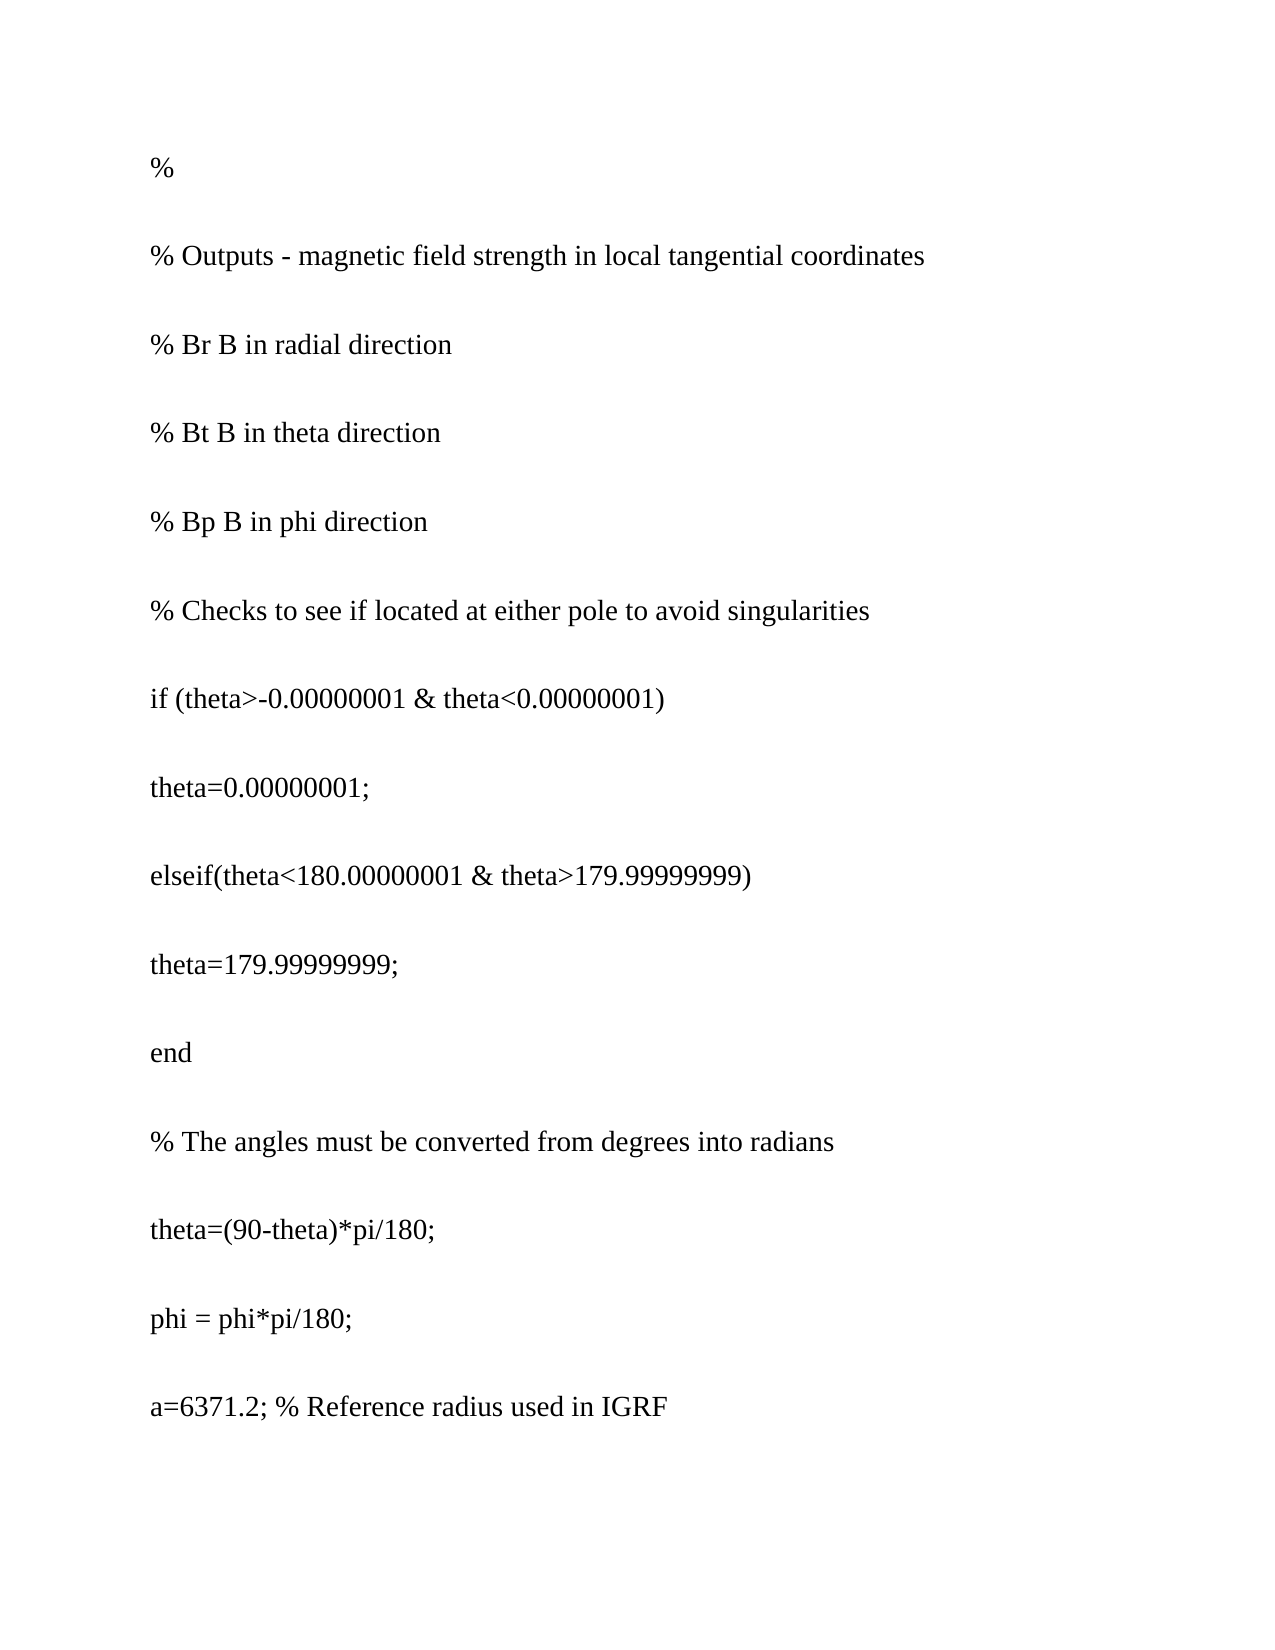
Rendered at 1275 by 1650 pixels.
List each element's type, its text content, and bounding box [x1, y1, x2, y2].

subtitle theta=(90-theta)*pi/180; [150, 1212, 1125, 1246]
subtitle % The angles must be converted from degrees into radians [150, 1124, 1125, 1157]
subtitle phi = phi*pi/180; [150, 1301, 1125, 1334]
subtitle theta=0.00000001; [150, 770, 1125, 803]
subtitle % Bt B in theta direction [150, 416, 1125, 449]
subtitle if (theta>-0.00000001 & theta<0.00000001) [150, 681, 1125, 715]
subtitle % Br B in radial direction [150, 327, 1125, 361]
subtitle end [150, 1035, 1125, 1069]
subtitle elseif(theta<180.00000001 & theta>179.99999999) [150, 858, 1125, 892]
subtitle % Outputs - magnetic field strength in local tangential coordinates [150, 238, 1125, 272]
subtitle % Checks to see if located at either pole to avoid singularities [150, 593, 1125, 626]
subtitle % Bp B in phi direction [150, 504, 1125, 538]
subtitle % [150, 150, 1125, 183]
subtitle theta=179.99999999; [150, 947, 1125, 980]
subtitle a=6371.2; % Reference radius used in IGRF [150, 1389, 1125, 1423]
